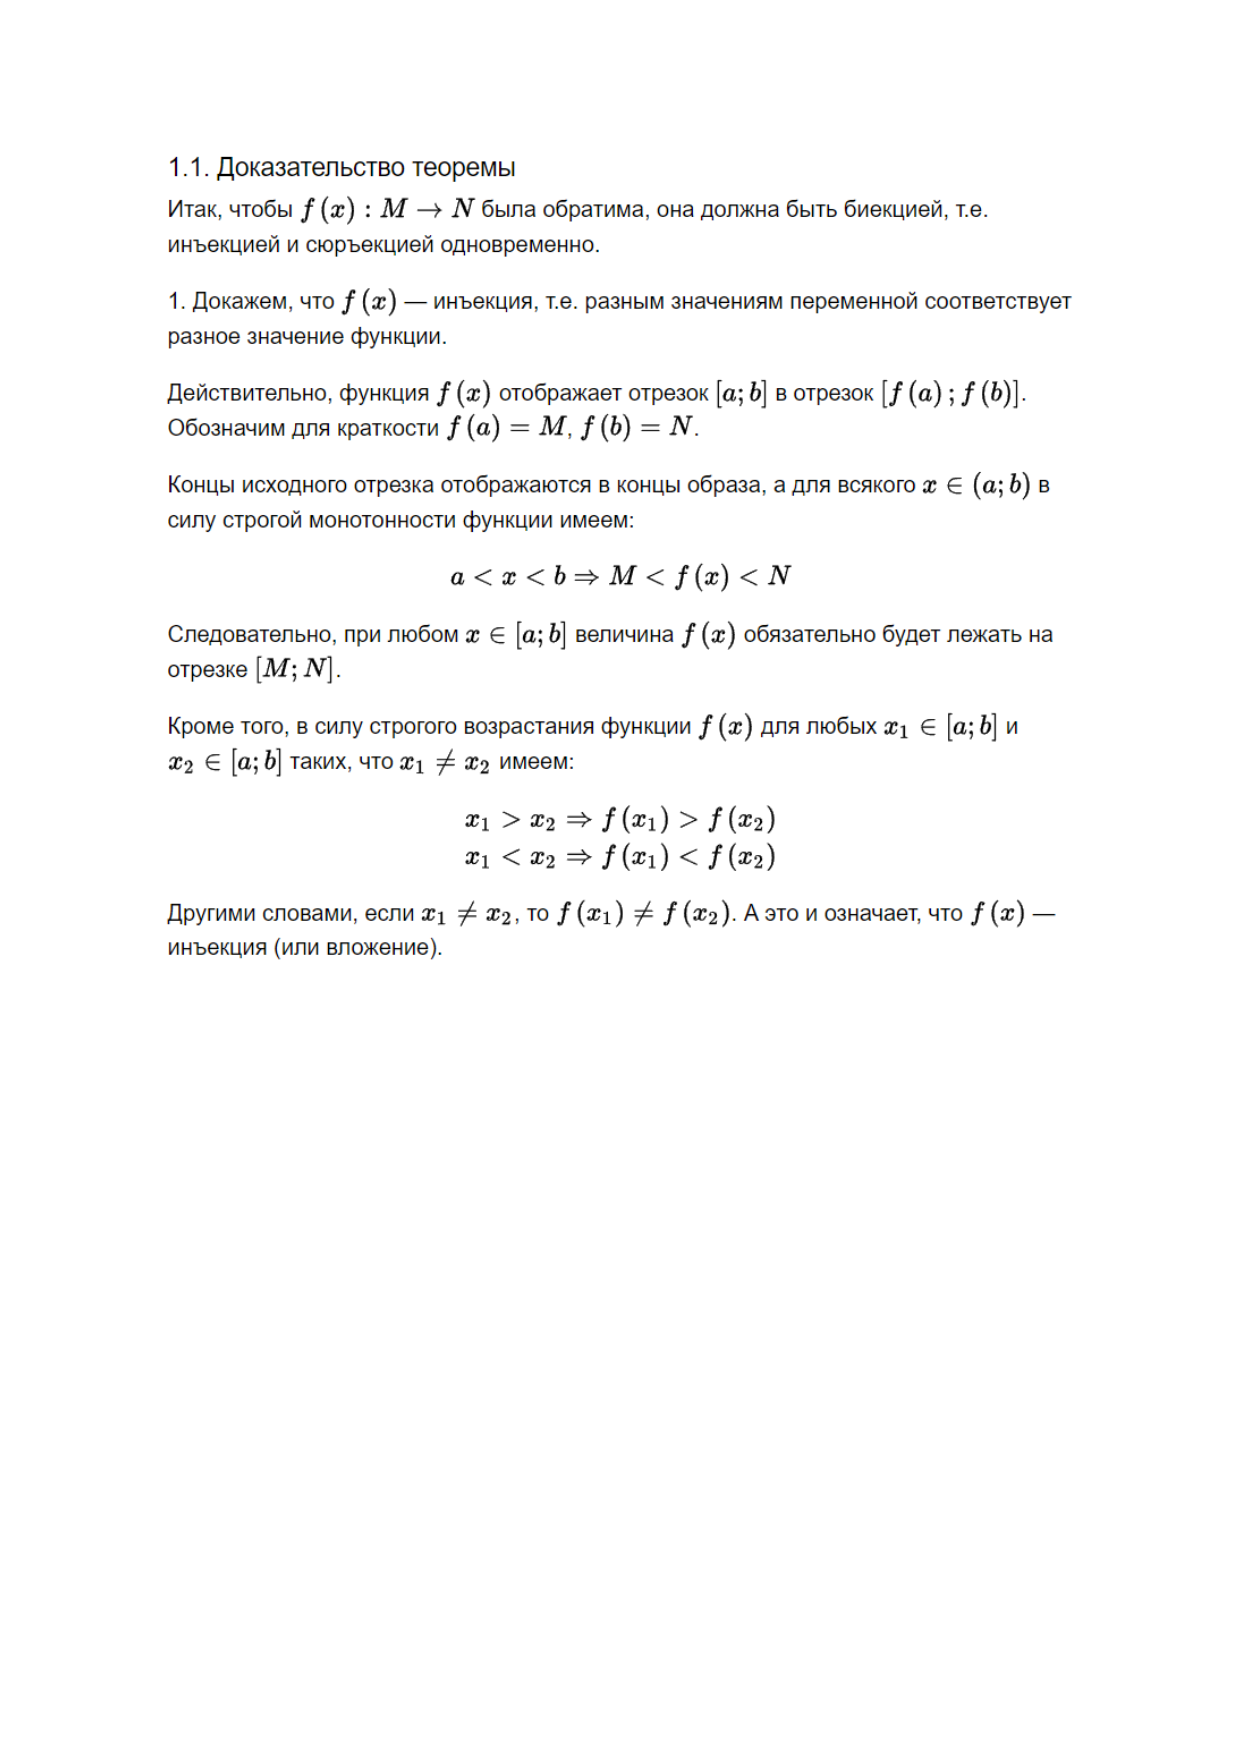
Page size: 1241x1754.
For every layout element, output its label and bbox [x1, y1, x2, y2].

picture [150, 150, 1091, 973]
